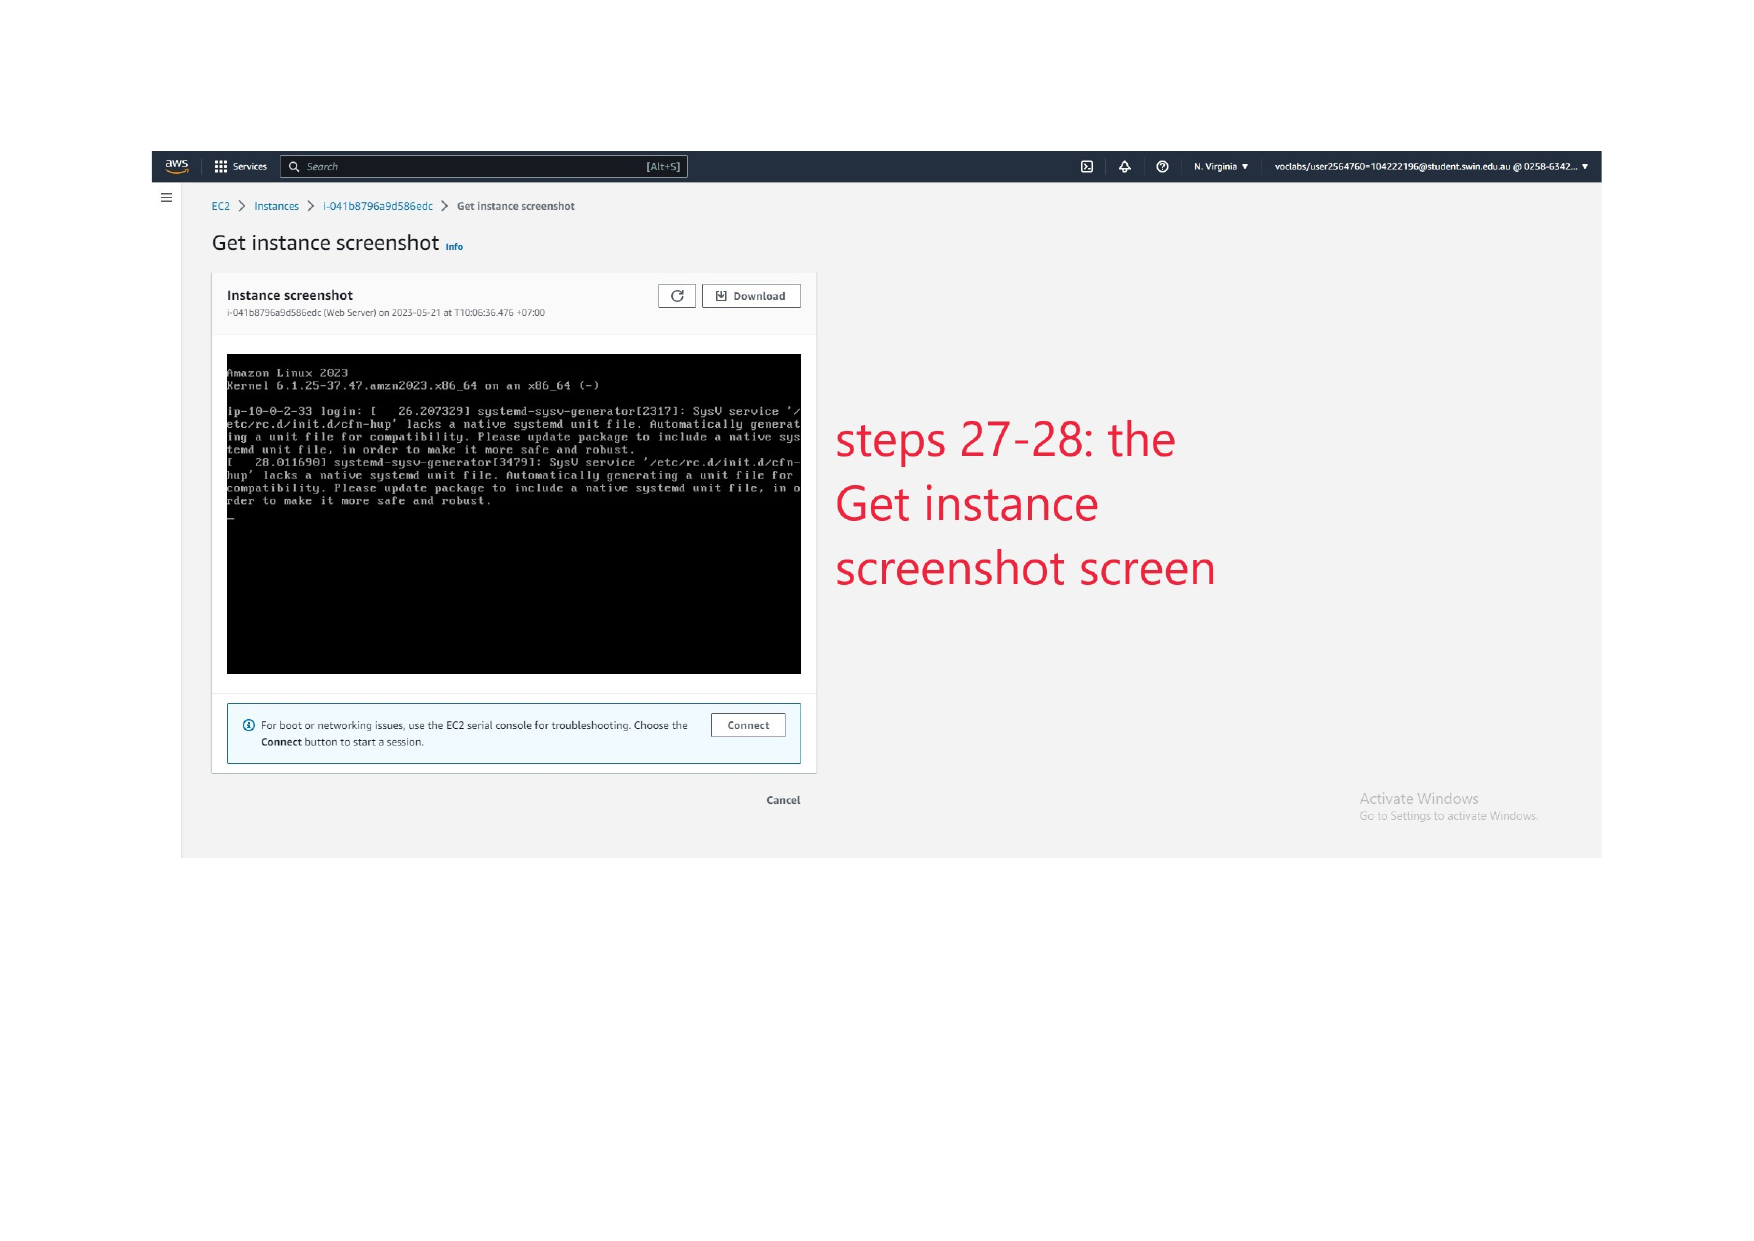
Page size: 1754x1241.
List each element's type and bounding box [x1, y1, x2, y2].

picture [151, 151, 1602, 858]
